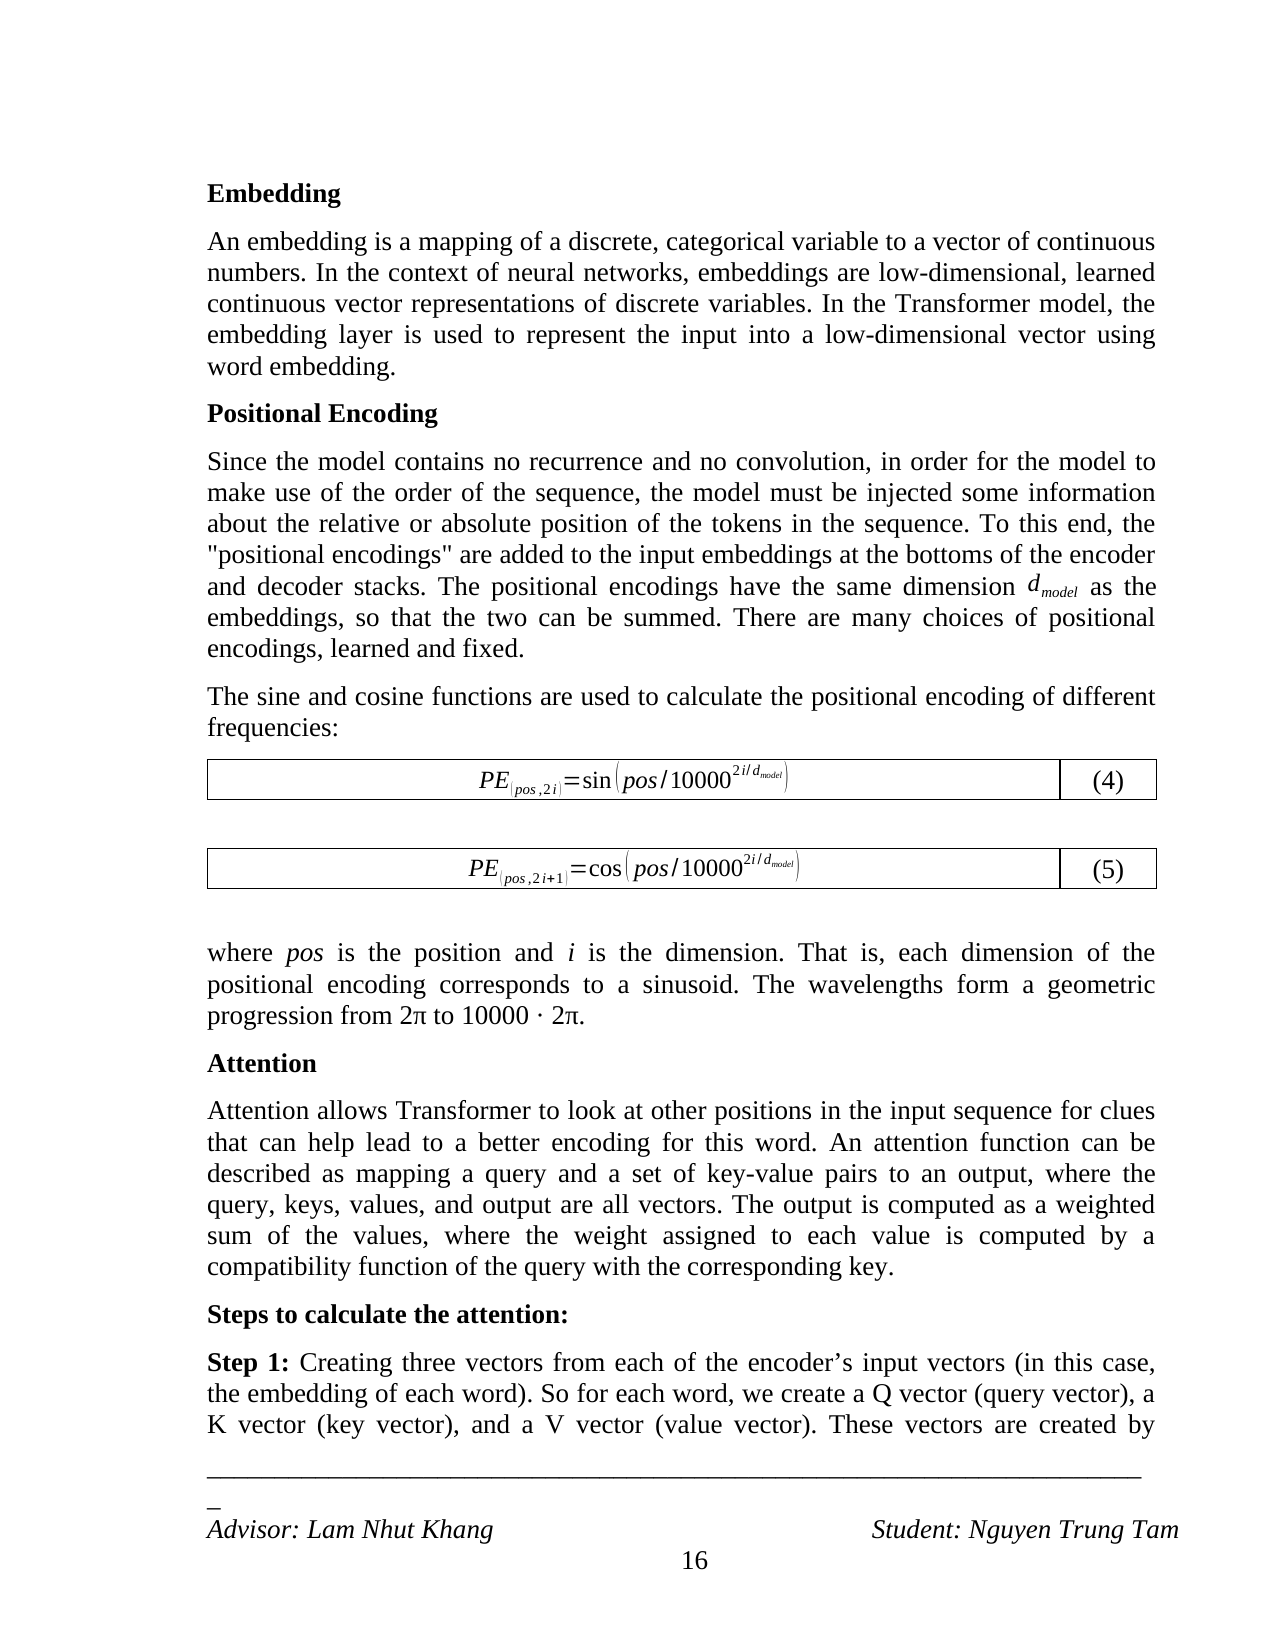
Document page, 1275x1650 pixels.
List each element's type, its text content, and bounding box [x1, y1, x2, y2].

table_header [208, 760, 1059, 799]
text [207, 1346, 1157, 1439]
text Attention allows Transformer to look at other positions in the input sequence for clues that can help lead to a better encoding for this word. An attention function can be described as mapping a query and a set of key-value pairs to an output, where the query, keys, values, and output are all vectors. The output is computed as a weighted sum of the values, where the weight assigned to each value is computed by a compatibility function of the query with the corresponding key. [207, 1094, 1157, 1281]
text Embedding [207, 177, 1157, 208]
text Positional Encoding [207, 397, 1157, 428]
table_header (5) [1061, 849, 1156, 888]
text Attention [207, 1047, 1157, 1078]
text Since the model contains no recurrence and no convolution, in order for the model to make use of the order of the sequence, the model must be injected some information about the relative or absolute position of the tokens in the sequence. To this end, the "positional encodings" are added to the input embeddings at the bottoms of the encoder and decoder stacks. The positional encodings have the same dimension as the embeddings, so that the two can be summed. There are many choices of positional encodings, learned and fixed. [207, 445, 1157, 663]
text An embedding is a mapping of a discrete, categorical variable to a vector of continuous numbers. In the context of neural networks, embeddings are low-dimensional, learned continuous vector representations of discrete variables. In the Transformer model, the embedding layer is used to represent the input into a low-dimensional vector using word embedding. [207, 225, 1157, 381]
text Steps to calculate the attention: [207, 1298, 1157, 1329]
table_header [208, 849, 1059, 888]
text The sine and cosine functions are used to calculate the positional encoding of different frequencies: [207, 680, 1157, 742]
text where pos is the position and i is the dimension. That is, each dimension of the positional encoding corresponds to a sinusoid. The wavelengths form a geometric progression from 2π to 10000 · 2π. [207, 937, 1157, 1030]
table_header (4) [1061, 760, 1156, 799]
